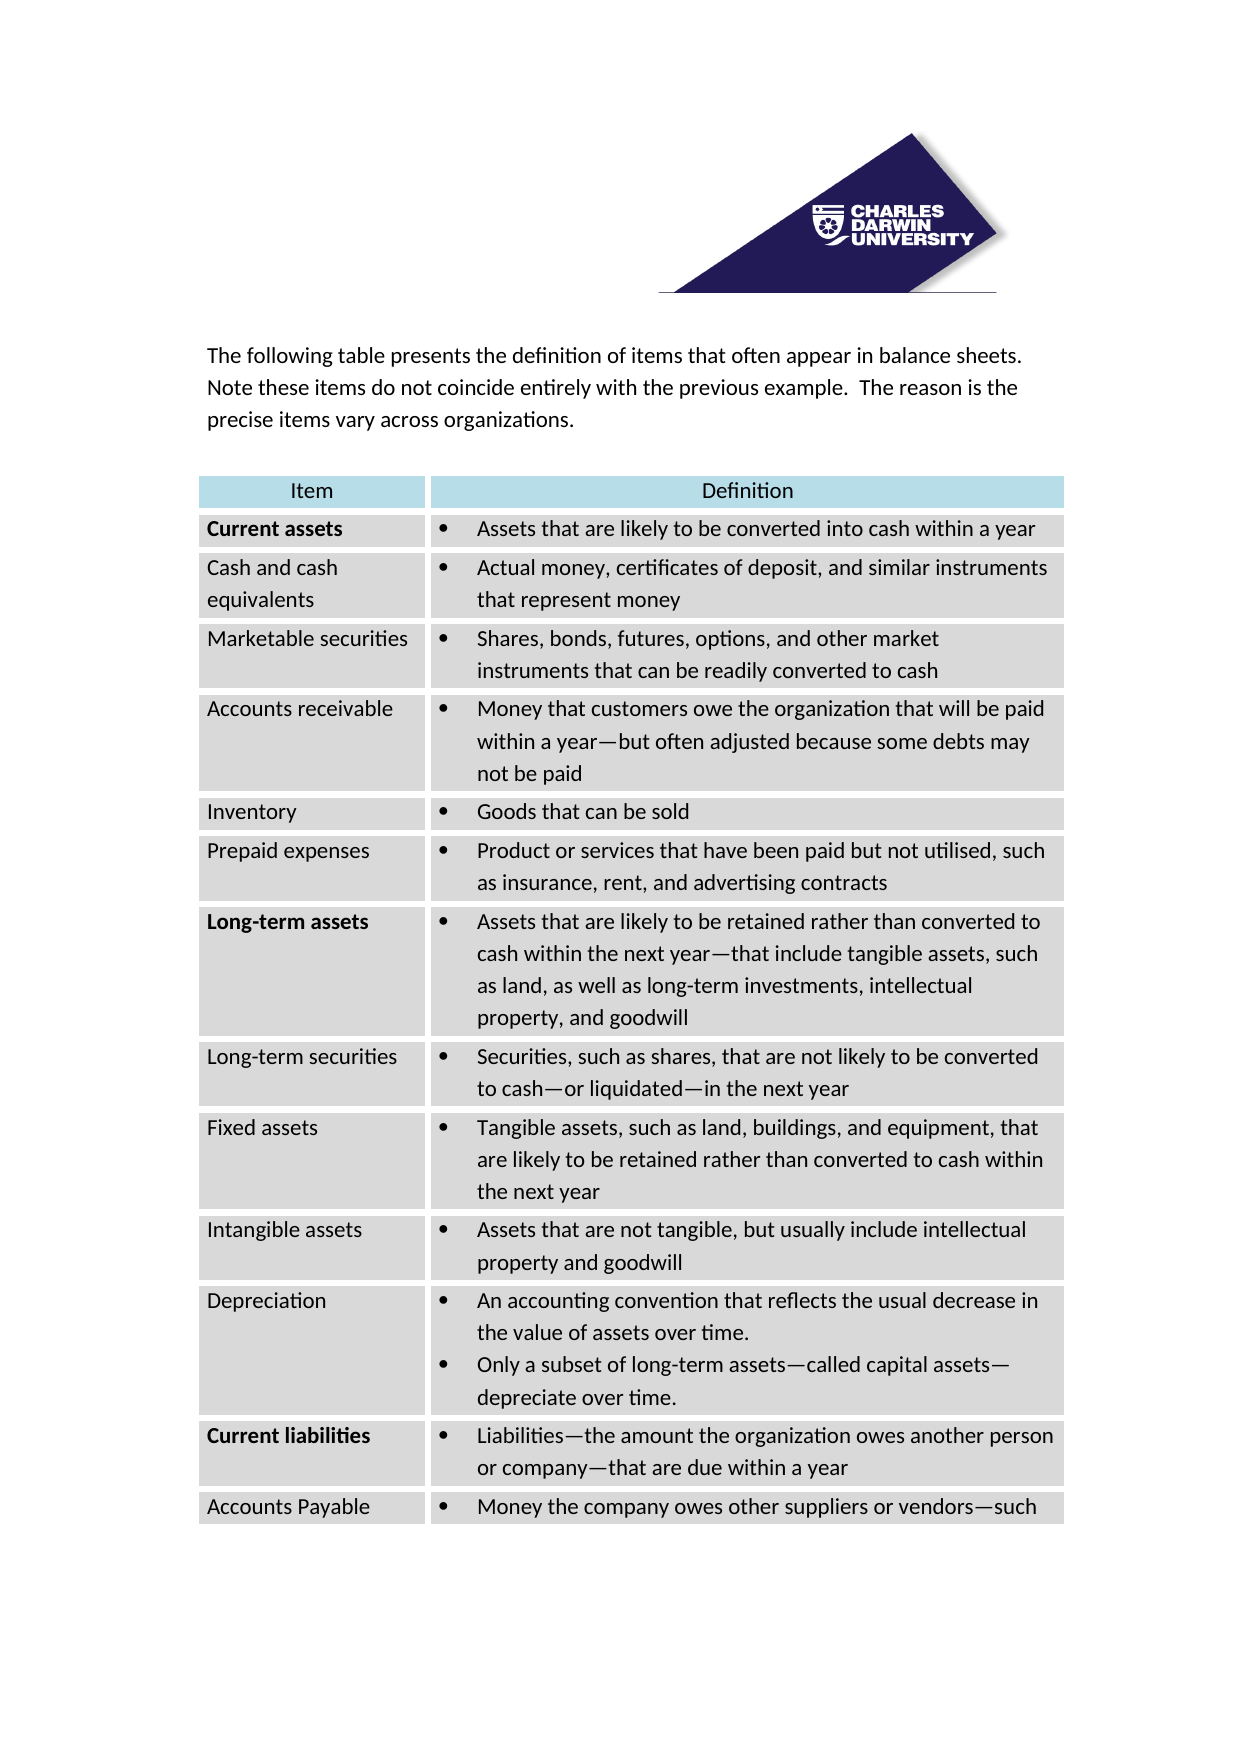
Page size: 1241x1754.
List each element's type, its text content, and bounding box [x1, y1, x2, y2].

table_cell Money that customers owe the organization that will be paid within a year—but often adjusted because some debts may not be paid [431, 695, 1064, 791]
picture [606, 73, 1064, 293]
table_cell Tangible assets, such as land, buildings, and equipment, that are likely to be retained rather than converted to cash within the next year [431, 1113, 1064, 1209]
table_cell Intangible assets [199, 1216, 425, 1280]
table_cell Assets that are likely to be retained rather than converted to cash within the next year—that include tangible assets, such as land, as well as long-term investments, intellectual property, and goodwill [431, 907, 1064, 1036]
table_cell Fixed assets [199, 1113, 425, 1209]
table_cell Product or services that have been paid but not utilised, such as insurance, rent, and advertising contracts [431, 836, 1064, 901]
table_cell Current liabilities [199, 1421, 425, 1486]
table_cell Prepaid expenses [199, 836, 425, 901]
table_cell Assets that are not tangible, but usually include intellectual property and goodwill [431, 1216, 1064, 1280]
table_cell Long-term securities [199, 1042, 425, 1106]
table_cell Goods that can be sold [431, 798, 1064, 830]
table_cell Cash and cash equivalents [199, 553, 425, 618]
table_cell Money the company owes other suppliers or vendors—such as goods for which they have not paid [431, 1492, 1064, 1524]
table_cell Long-term assets [199, 907, 425, 1036]
table_cell Depreciation [199, 1286, 425, 1415]
table_cell Liabilities—the amount the organization owes another person or company—that are due within a year [431, 1421, 1064, 1486]
table_cell Accounts receivable [199, 695, 425, 791]
table_cell Marketable securities [199, 624, 425, 688]
table_cell Shares, bonds, futures, options, and other market instruments that can be readily converted to cash [431, 624, 1064, 688]
table_cell An accounting convention that reflects the usual decrease in the value of assets over time. Only a subset of long-term assets—called capital assets—depreciate over time. [431, 1286, 1064, 1415]
text The following table presents the definition of items that often appear in balance sheets. Note these items do not coincide entirely with the previous example. The reason is the precise items vary across organizations. [207, 341, 1063, 433]
table_cell Assets that are likely to be converted into cash within a year [431, 515, 1064, 547]
table_header Item [199, 476, 425, 508]
table_cell Current assets [199, 515, 425, 547]
table_cell Securities, such as shares, that are not likely to be converted to cash—or liquidated—in the next year [431, 1042, 1064, 1106]
table_cell Accounts Payable [199, 1492, 425, 1524]
table_header Definition [431, 476, 1064, 508]
table_cell Actual money, certificates of deposit, and similar instruments that represent money [431, 553, 1064, 618]
table_cell Inventory [199, 798, 425, 830]
